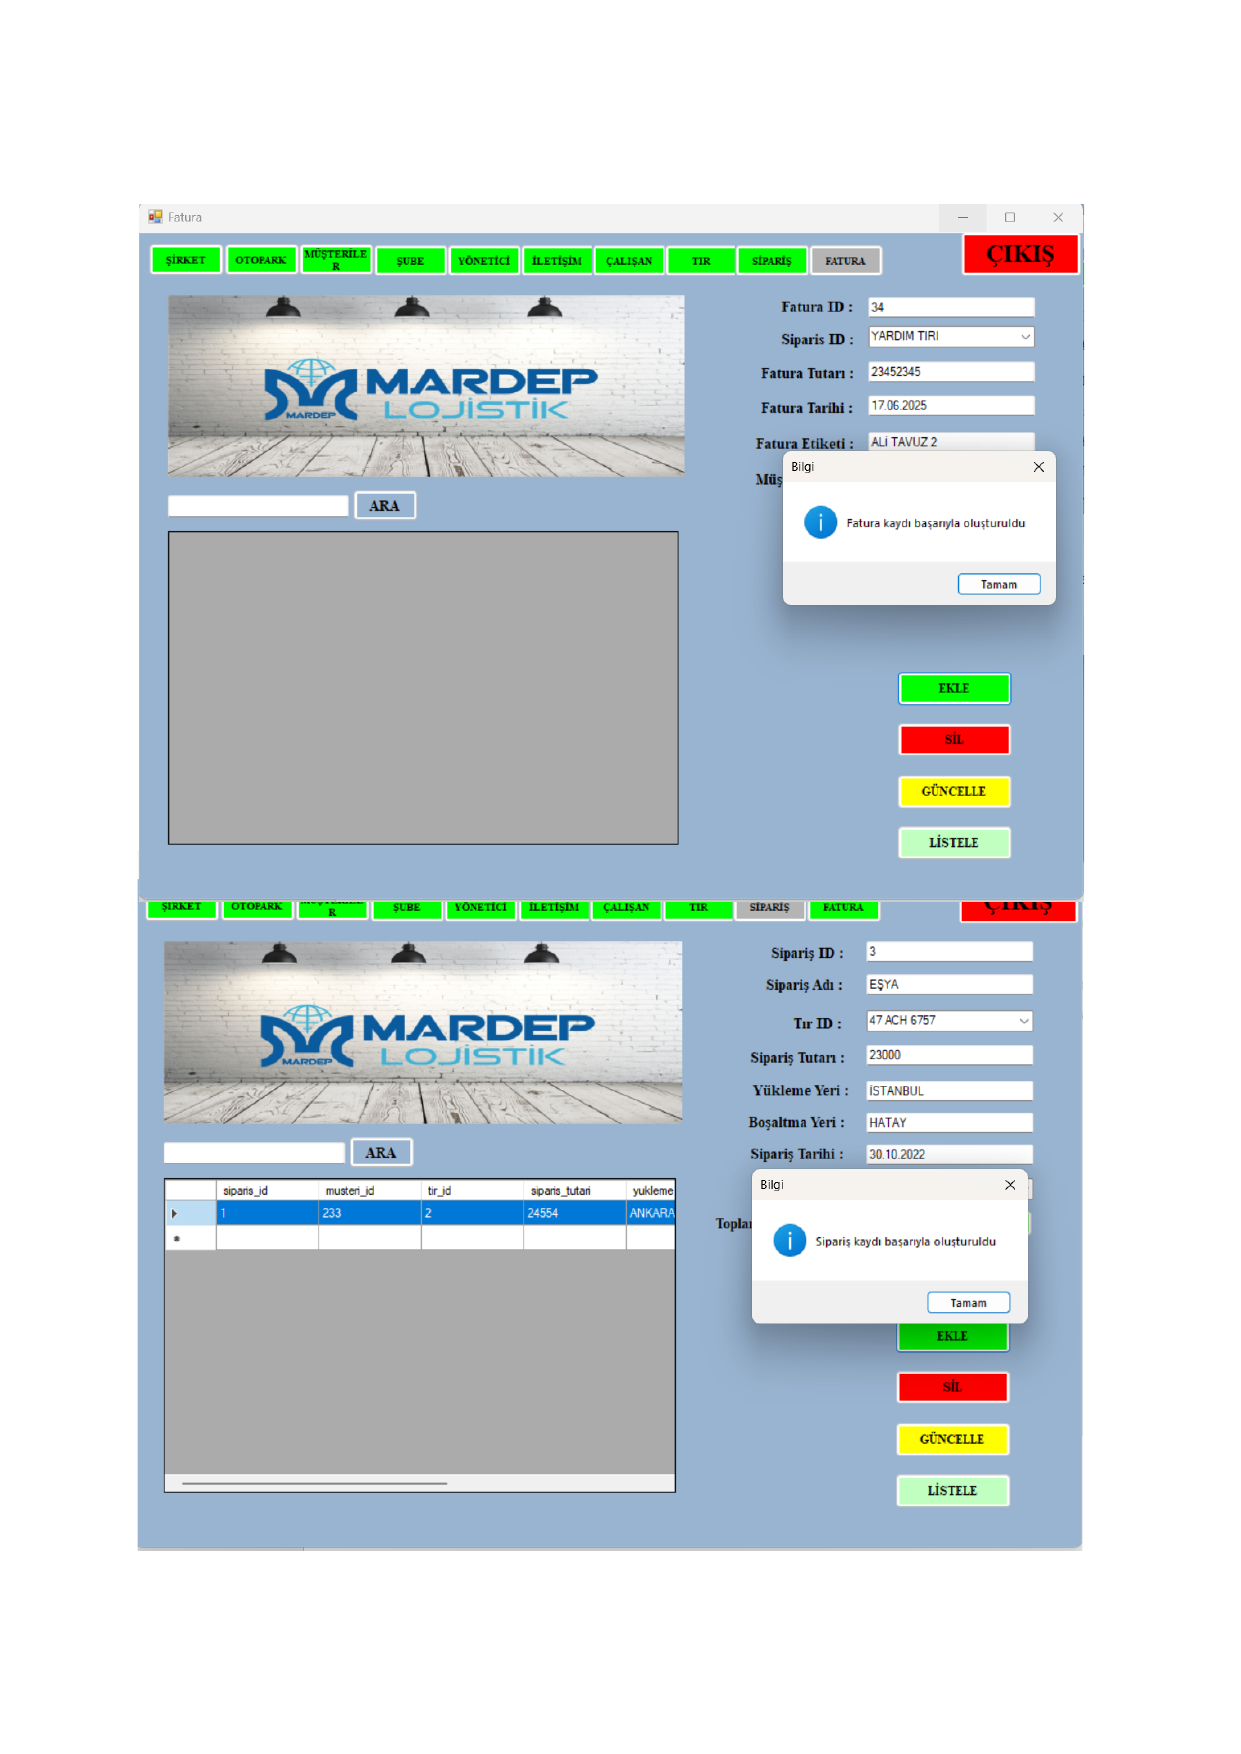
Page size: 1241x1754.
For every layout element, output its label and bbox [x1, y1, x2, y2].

picture [137, 204, 1085, 1551]
